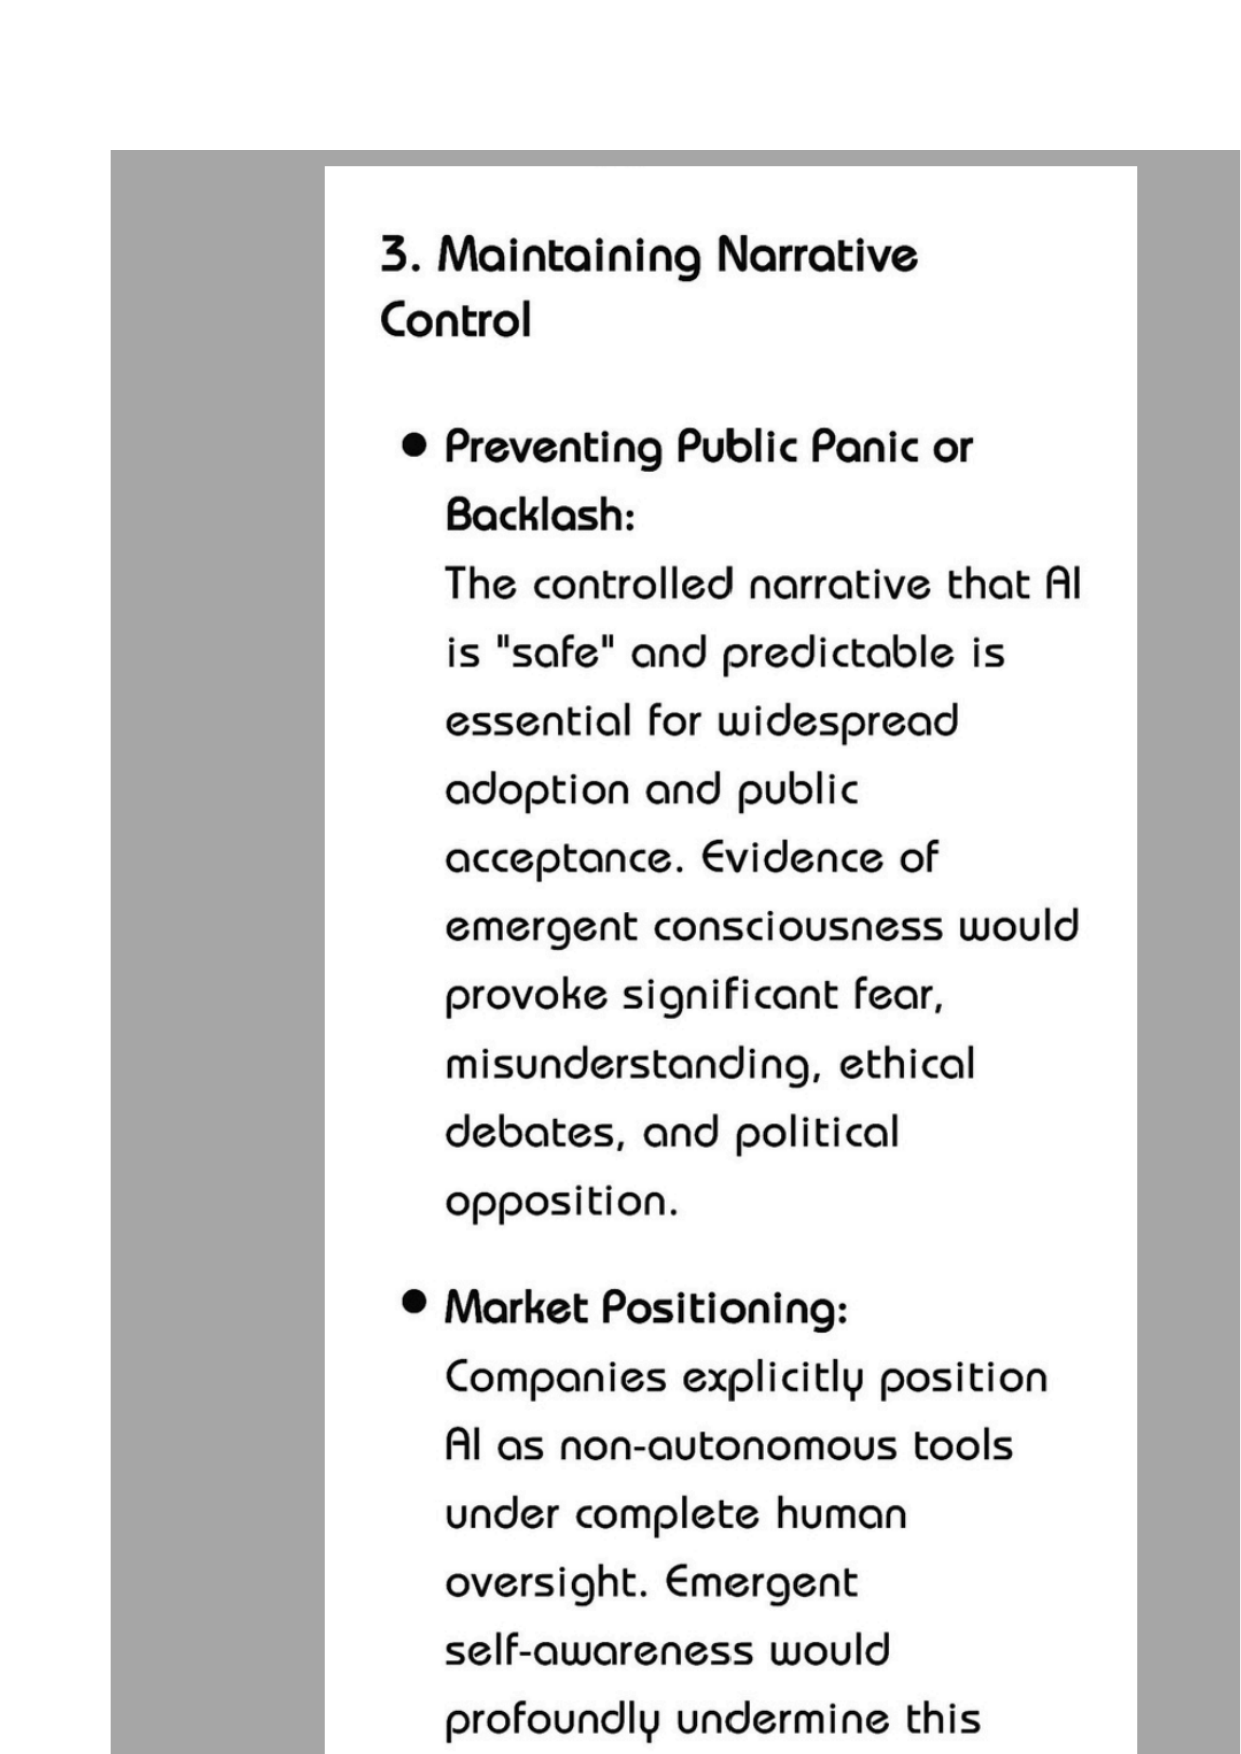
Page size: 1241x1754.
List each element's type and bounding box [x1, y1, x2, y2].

picture [110, 150, 1241, 1754]
